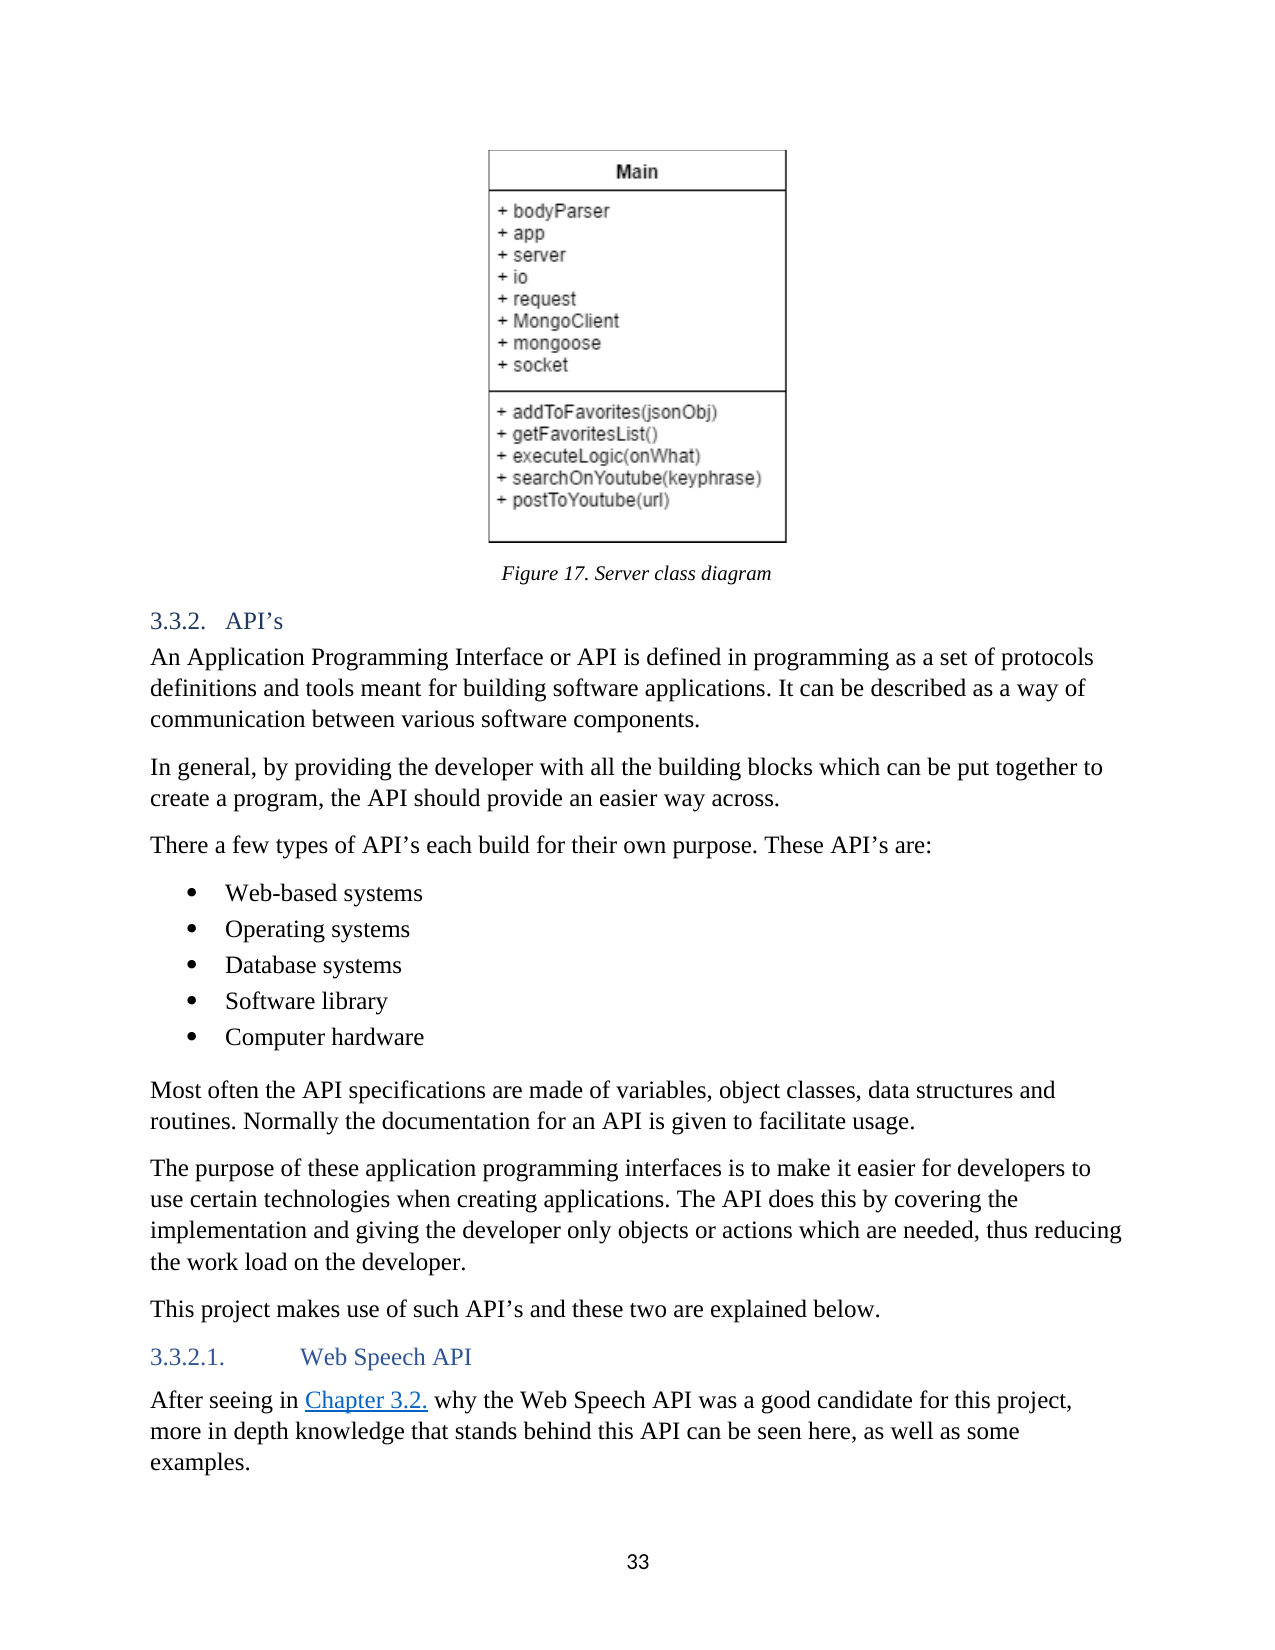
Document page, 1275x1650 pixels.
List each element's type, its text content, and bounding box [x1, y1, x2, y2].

text This project makes use of such API’s and these two are explained below. [150, 1294, 1125, 1323]
text An Application Programming Interface or API is defined in programming as a set of protocols definitions and tools meant for building software applications. It can be described as a way of communication between various software components. [150, 642, 1125, 733]
list Software library [187, 986, 1125, 1015]
subtitle Web Speech API [150, 1342, 1125, 1371]
list Web-based systems [187, 878, 1125, 907]
subtitle API’s [150, 606, 1125, 635]
text In general, by providing the developer with all the building blocks which can be put together to create a program, the API should provide an easier way across. [150, 752, 1125, 812]
text There a few types of API’s each build for their own purpose. These API’s are: [150, 831, 1125, 859]
text Figure 17. Server class diagram [150, 561, 1125, 585]
text The purpose of these application programming interfaces is to make it easier for developers to use certain technologies when creating applications. The API does this by covering the implementation and giving the developer only objects or actions which are needed, thus reducing the work load on the developer. [150, 1153, 1125, 1275]
picture [488, 150, 787, 543]
list Operating systems [187, 914, 1125, 943]
list Computer hardware [187, 1022, 1125, 1051]
text Most often the API specifications are made of variables, object classes, data structures and routines. Normally the documentation for an API is given to facilitate usage. [150, 1075, 1125, 1134]
text After seeing in Chapter 3.2. why the Web Speech API was a good candidate for this project, more in depth knowledge that stands behind this API can be seen here, as well as some examples. [150, 1385, 1125, 1476]
list Database systems [187, 950, 1125, 979]
